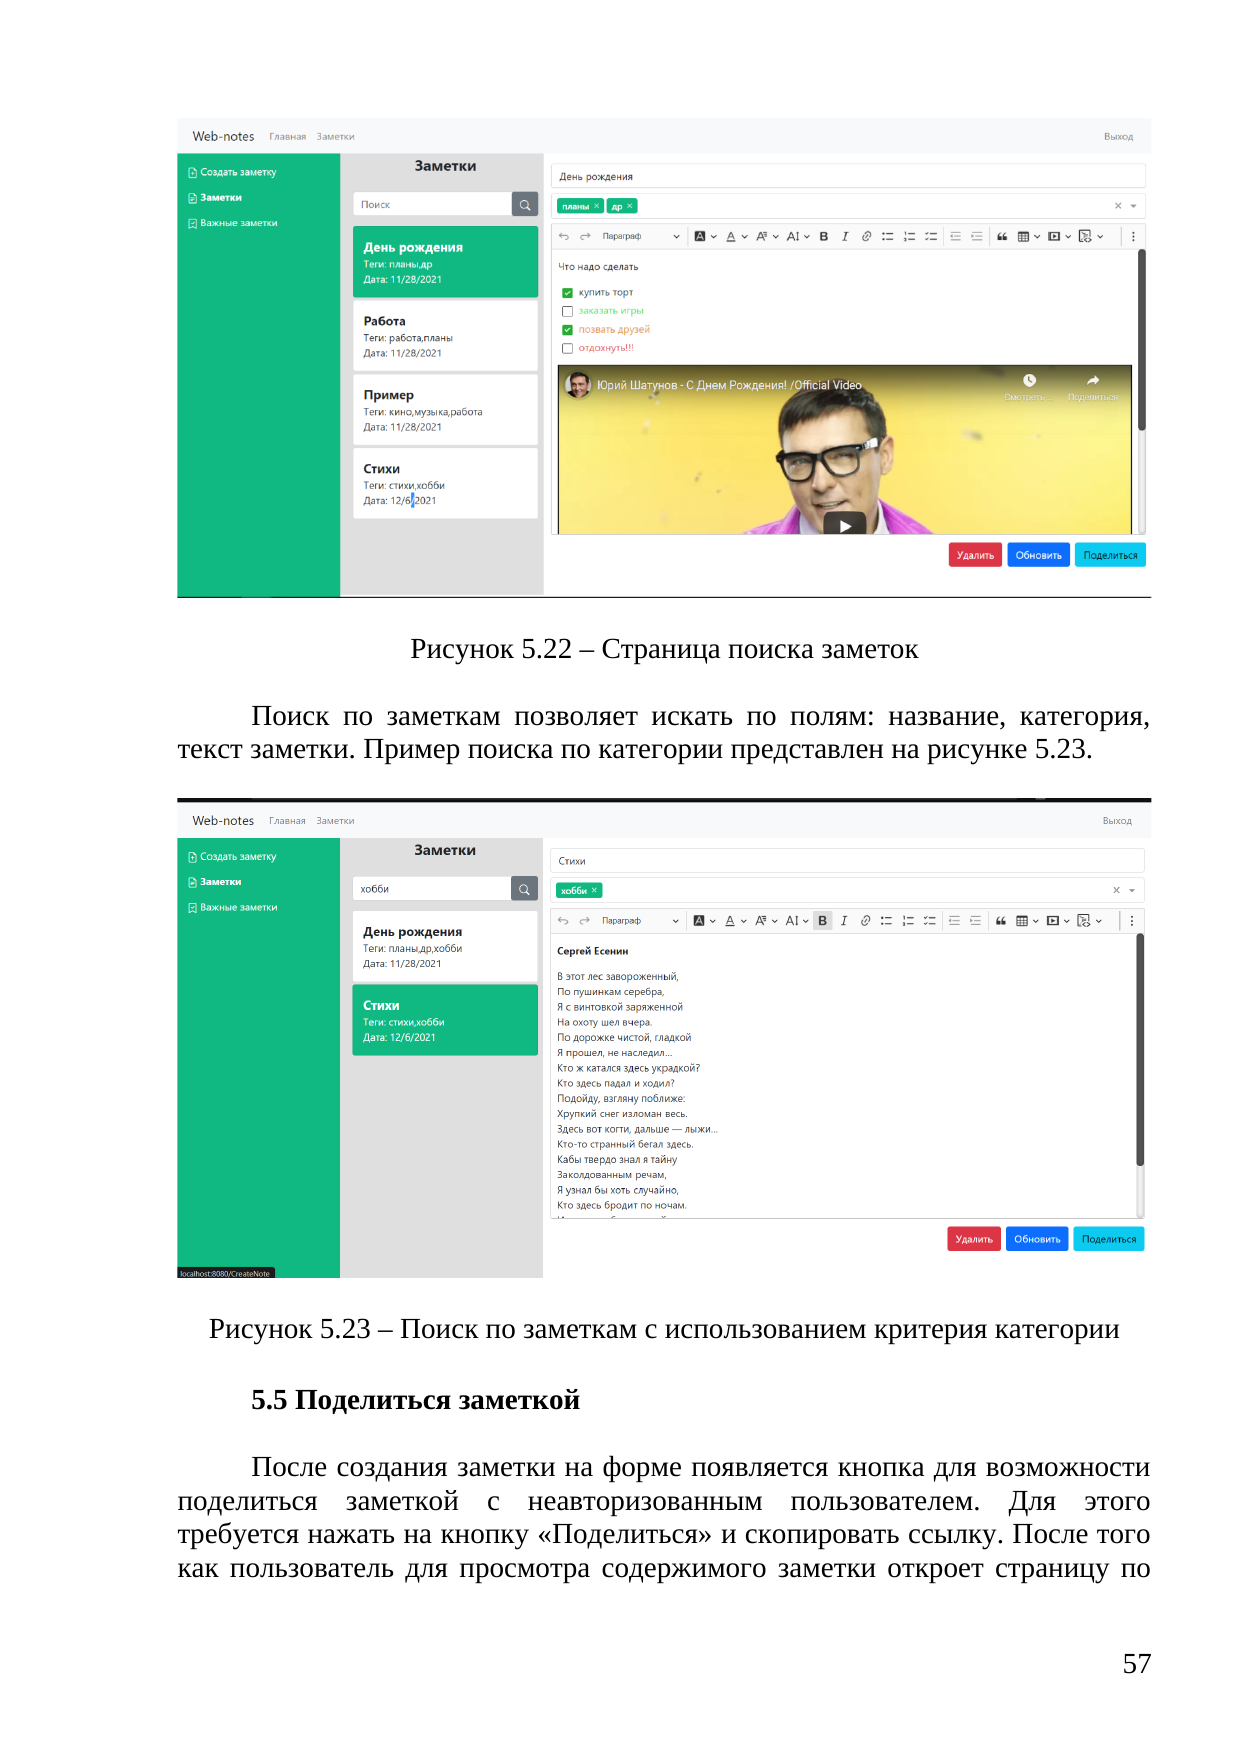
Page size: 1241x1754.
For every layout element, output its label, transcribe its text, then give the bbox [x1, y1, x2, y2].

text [177, 1449, 1152, 1584]
text Поиск по заметкам позволяет искать по полям: название, категория, текст заметки. Пример поиска по категории представлен на рисунке 5.23. [177, 698, 1152, 765]
text Рисунок 5.22 – Страница поиска заметок [177, 631, 1152, 664]
text Рисунок 5.23 – Поиск по заметкам с использованием критерия категории [177, 1311, 1152, 1345]
subtitle 5.5 Поделиться заметкой [177, 1382, 1152, 1416]
picture [177, 118, 1152, 598]
picture [177, 798, 1152, 1278]
